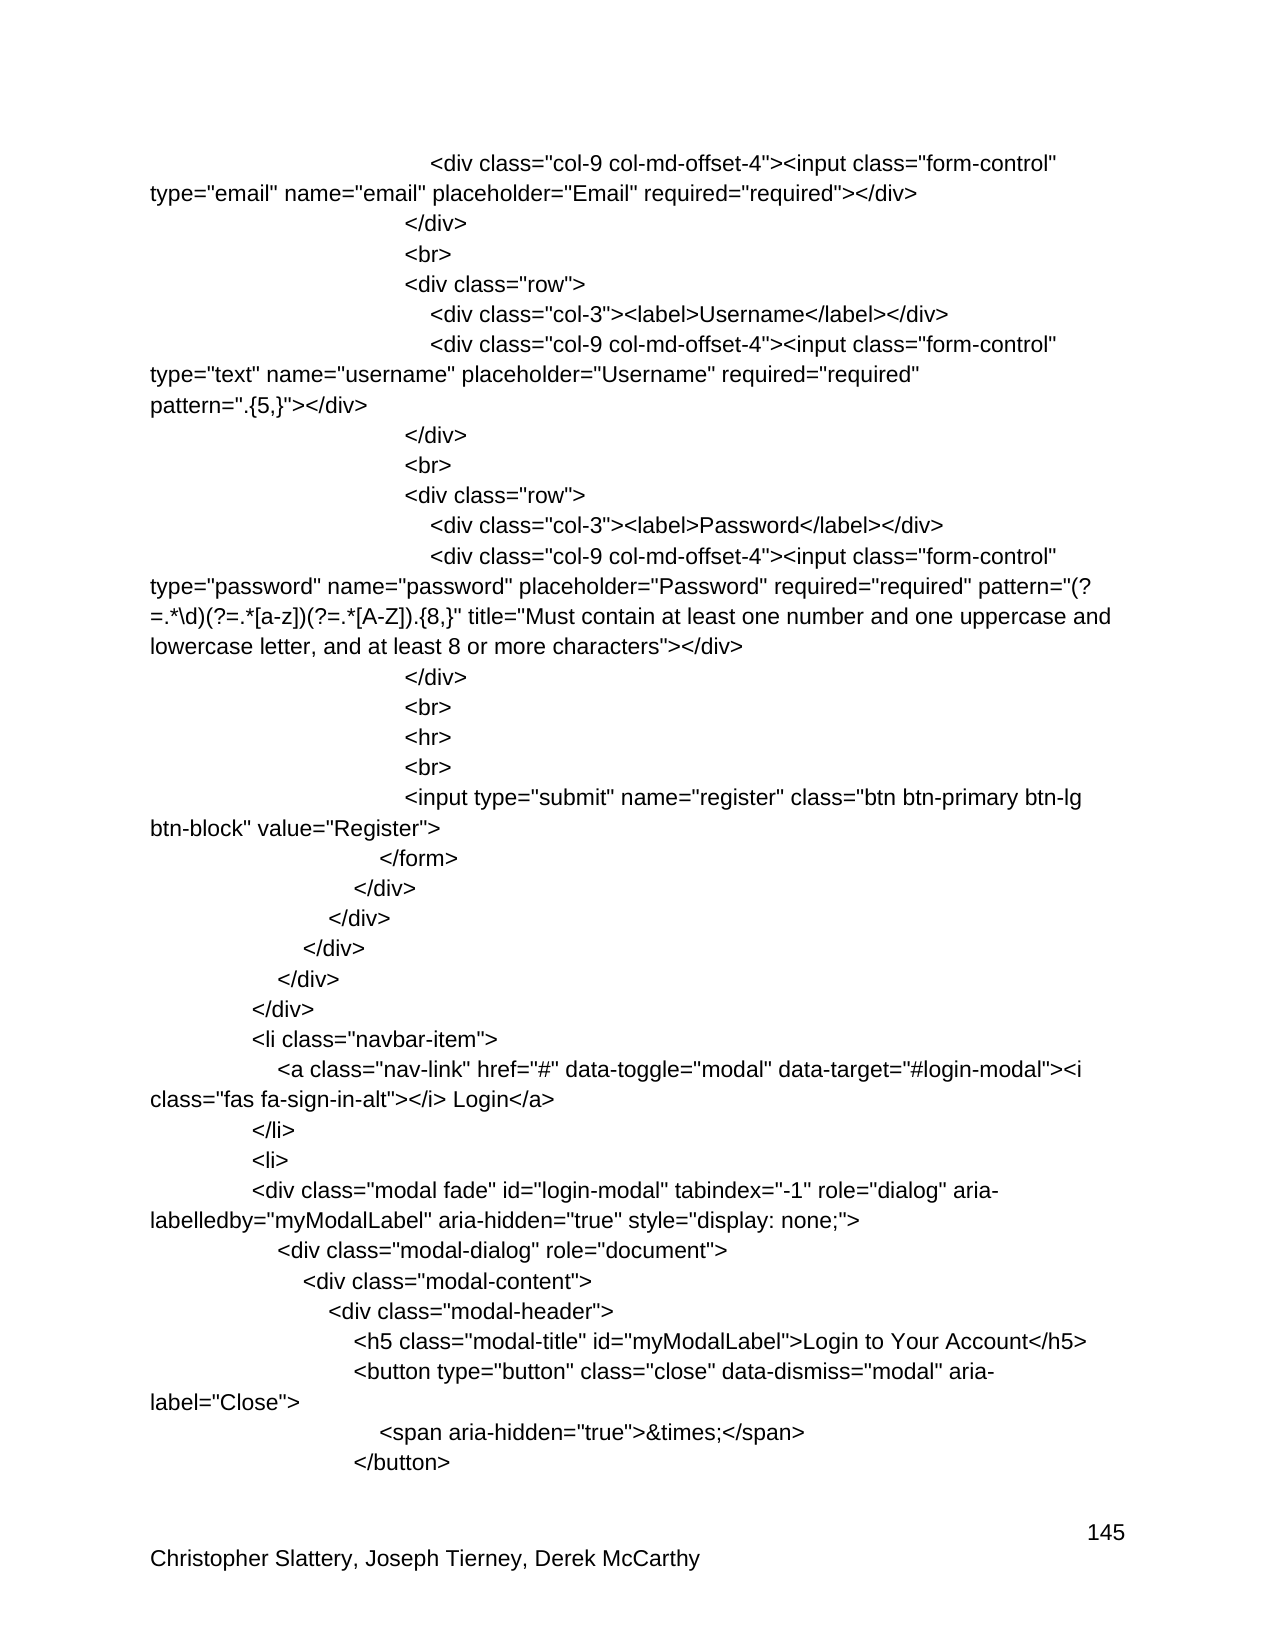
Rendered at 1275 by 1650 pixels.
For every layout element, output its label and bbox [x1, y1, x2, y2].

text [150, 150, 1125, 1475]
